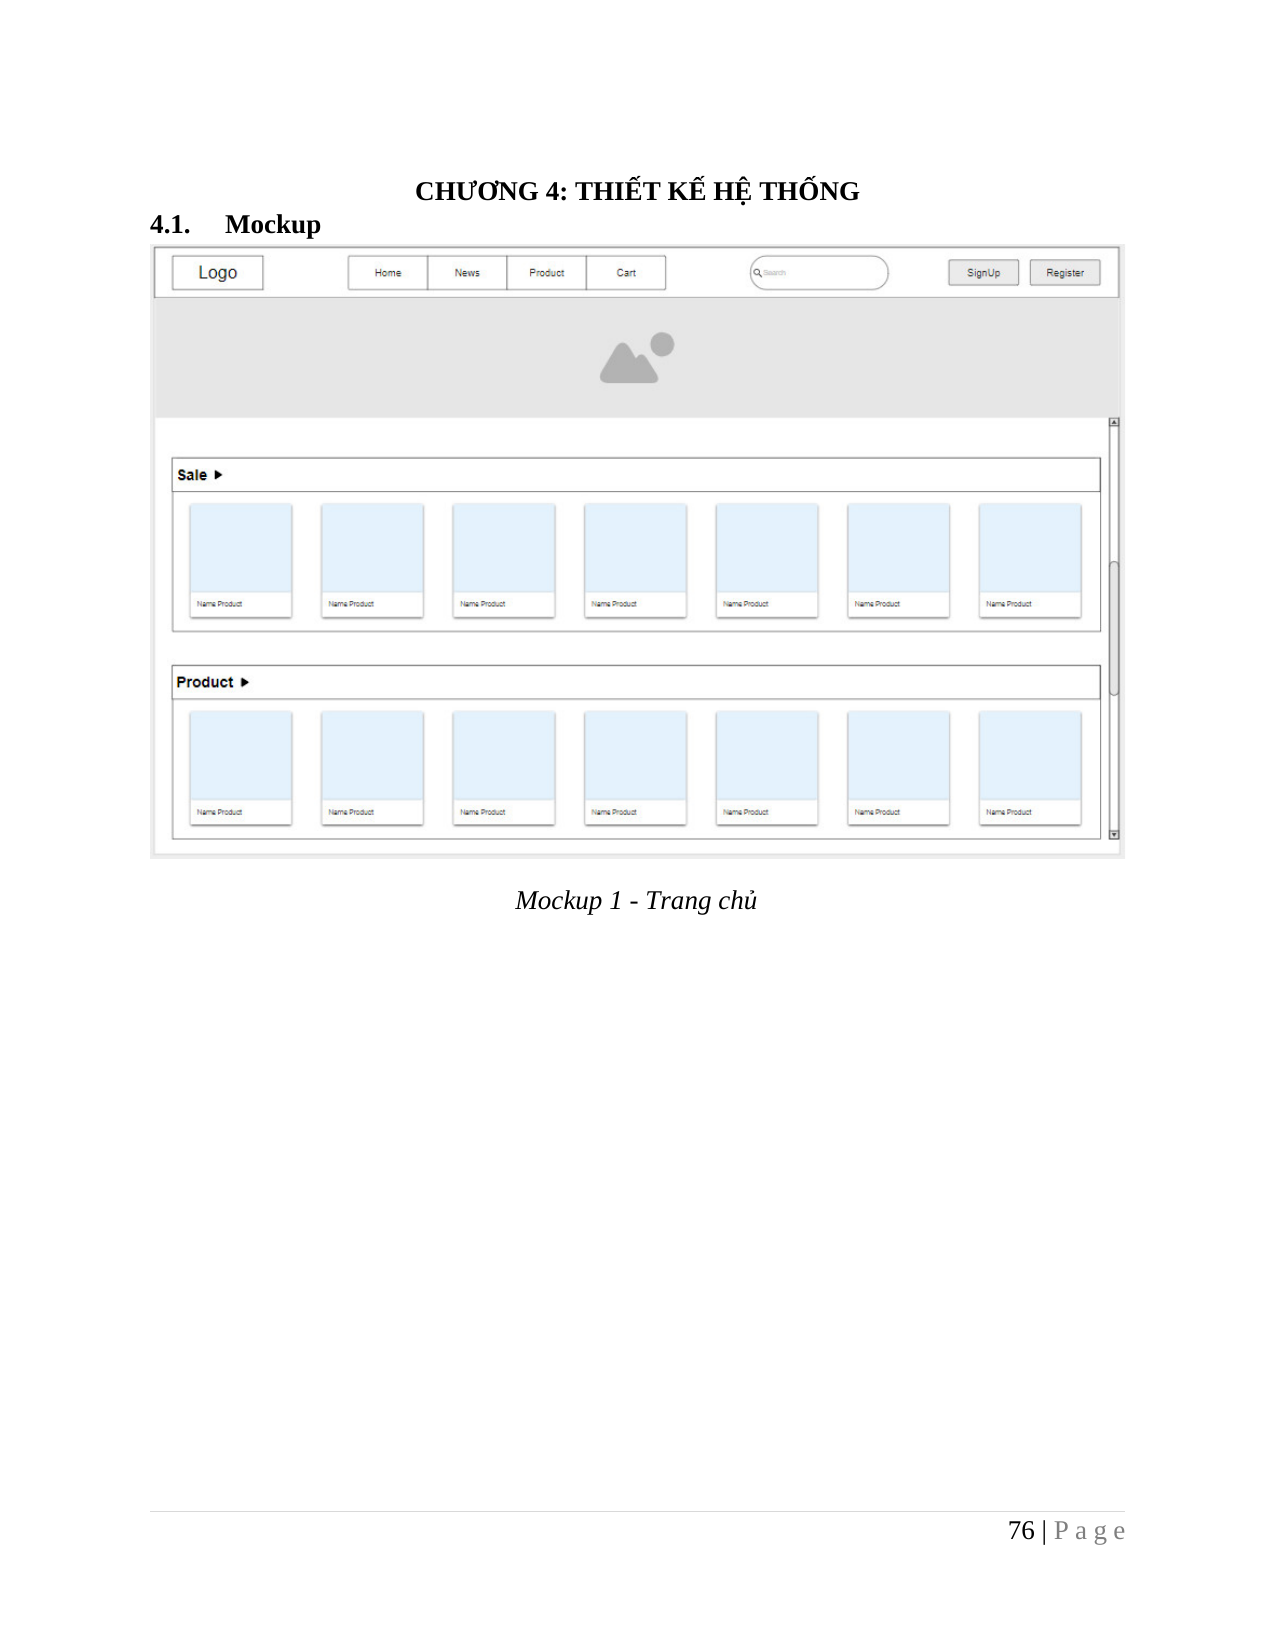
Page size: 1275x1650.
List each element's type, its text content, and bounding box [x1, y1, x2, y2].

text Mockup 1 - Trang chủ [150, 884, 1125, 915]
picture [150, 244, 1125, 859]
list Mockup [150, 208, 1125, 240]
subtitle CHƯƠNG 4: THIẾT KẾ HỆ THỐNG [150, 175, 1125, 206]
